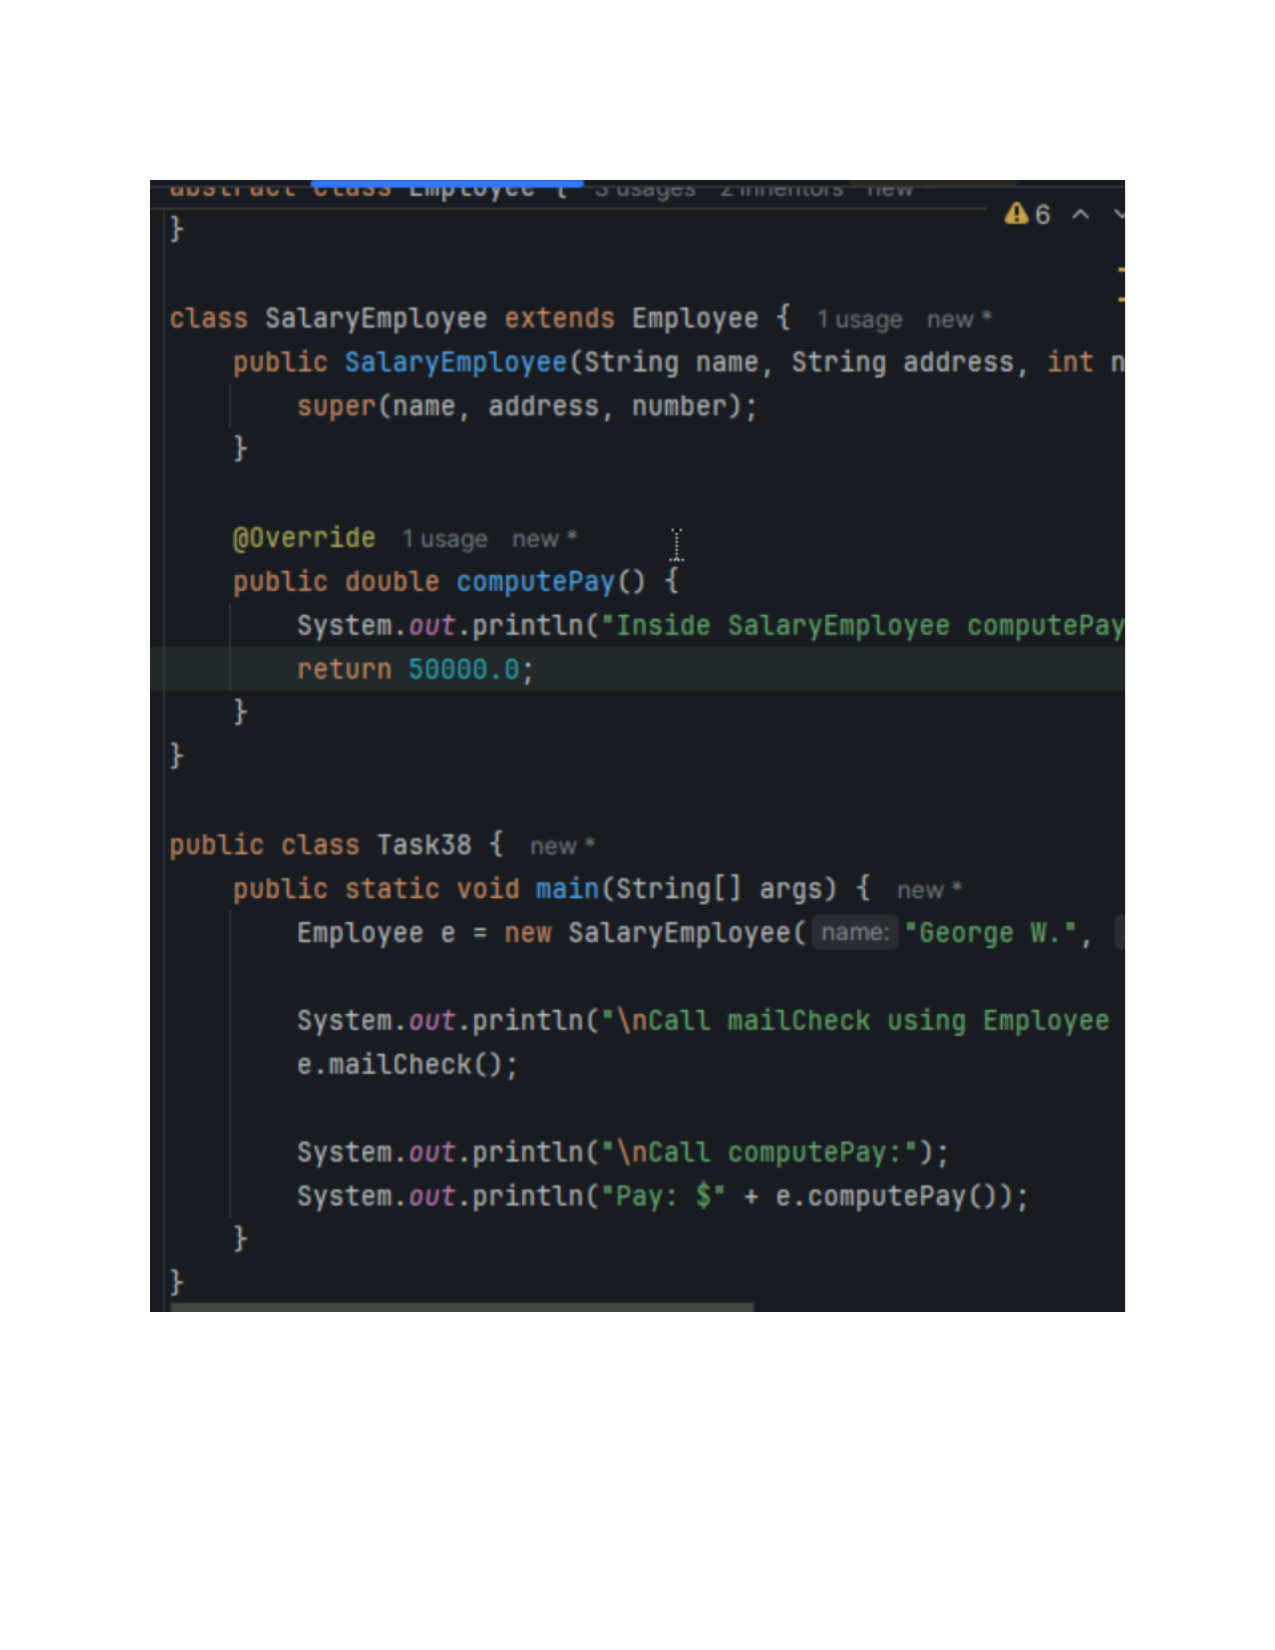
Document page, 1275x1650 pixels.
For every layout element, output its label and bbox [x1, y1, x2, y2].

picture [150, 180, 1125, 1312]
